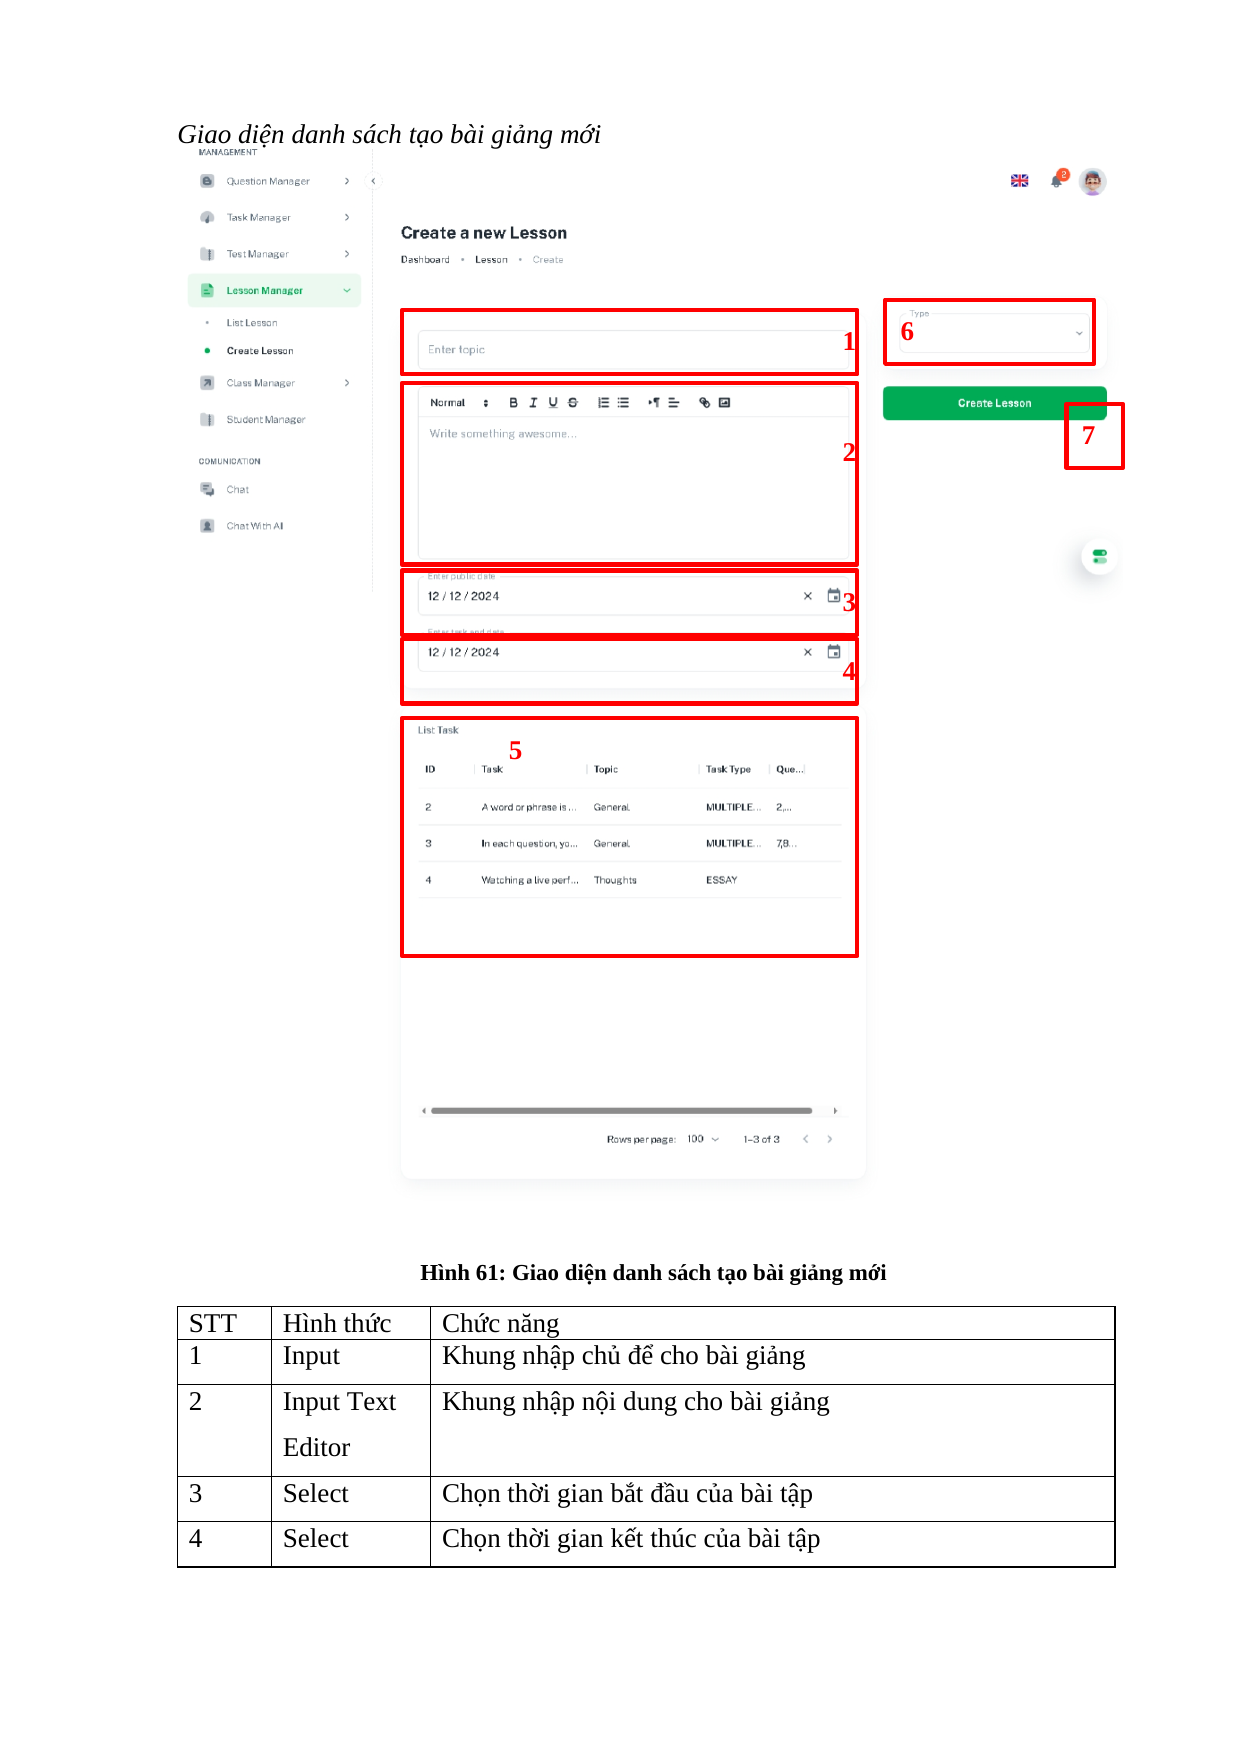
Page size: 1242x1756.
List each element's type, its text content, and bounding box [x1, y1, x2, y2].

table_cell Input [272, 1340, 430, 1384]
table_cell Chọn thời gian bắt đầu của bài tập [431, 1477, 1114, 1521]
table_cell Select [272, 1477, 430, 1521]
table_cell Khung nhập chủ để cho bài giảng [431, 1340, 1114, 1384]
table_cell 2 [178, 1385, 271, 1476]
table_header Chức năng [431, 1307, 1114, 1338]
table_cell 4 [178, 1522, 271, 1566]
picture [1069, 406, 1121, 466]
table_cell 3 [178, 1477, 271, 1521]
picture [177, 149, 1124, 1259]
table_cell Chọn thời gian kết thúc của bài tập [431, 1522, 1114, 1566]
table_cell Khung nhập nội dung cho bài giảng [431, 1385, 1114, 1476]
table_header STT [178, 1307, 271, 1338]
table_cell 1 [178, 1340, 271, 1384]
text Hình 61: Giao diện danh sách tạo bài giảng mới [184, 1259, 1123, 1285]
table_header Hình thức [272, 1307, 430, 1338]
text Giao diện danh sách tạo bài giảng mới [177, 118, 1123, 149]
table_cell Select [272, 1522, 430, 1566]
table_cell Input Text Editor [272, 1385, 430, 1476]
